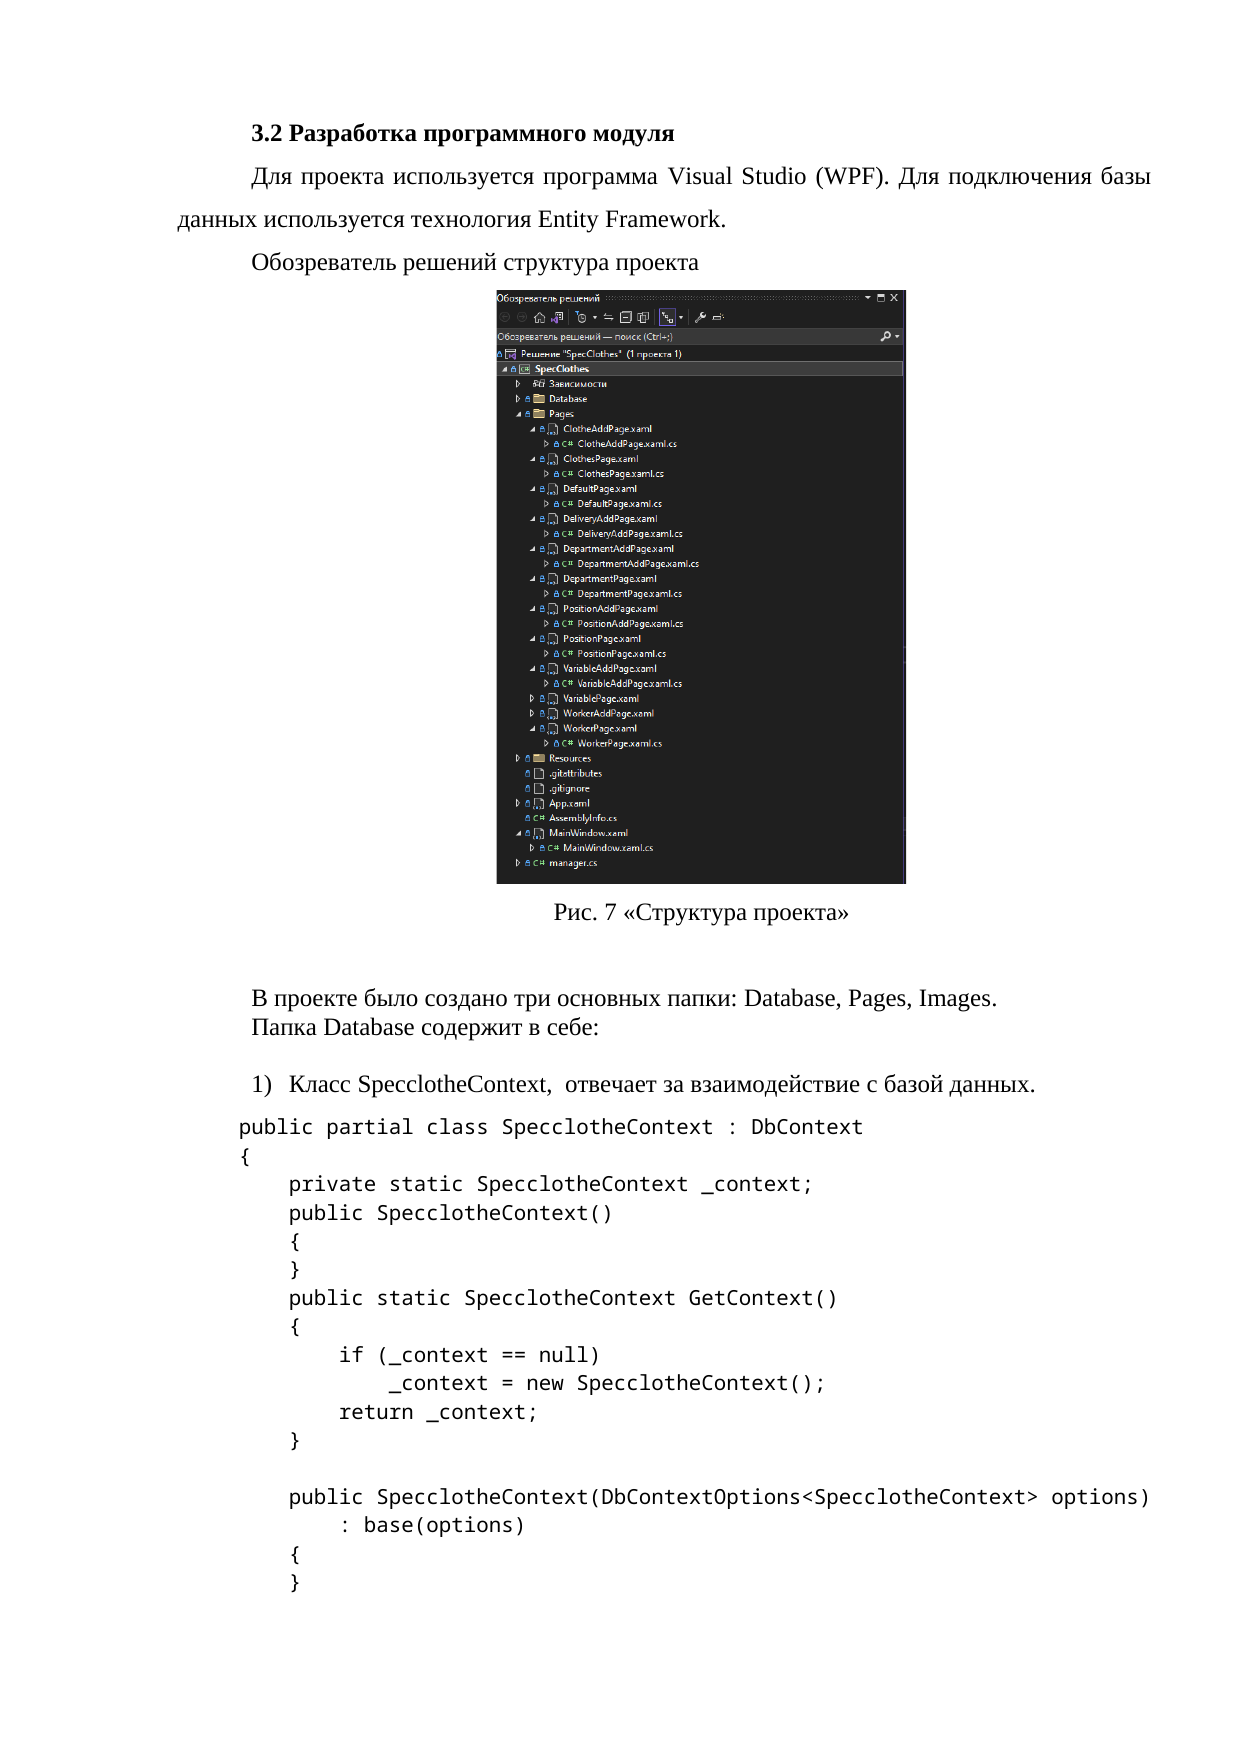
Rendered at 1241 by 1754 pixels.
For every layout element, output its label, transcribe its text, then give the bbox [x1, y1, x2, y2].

text } [177, 1254, 1152, 1283]
text _context = new SpecclotheContext(); [177, 1368, 1152, 1397]
text : base(options) [177, 1511, 1152, 1539]
text } [177, 1567, 1152, 1596]
text { [177, 1311, 1152, 1340]
list Класс SpecclotheContext, отвечает за взаимодействие с базой данных. [251, 1069, 1152, 1098]
text { [177, 1226, 1152, 1254]
text Обозреватель решений структура проекта [177, 247, 1152, 276]
text В проекте было создано три основных папки: Database, Pages, Images. [177, 983, 1152, 1012]
text if (_context == null) [177, 1340, 1152, 1368]
text Рис. 7 «Структура проекта» [177, 897, 1152, 926]
text return _context; [177, 1397, 1152, 1425]
text Папка Database содержит в себе: [177, 1012, 1152, 1041]
text Для проекта используется программа Visual Studio (WPF). Для подключения базы данных используется технология Entity Framework. [177, 161, 1152, 233]
text public SpecclotheContext(DbContextOptions<SpecclotheContext> options) [177, 1482, 1152, 1511]
text } [177, 1425, 1152, 1454]
text public SpecclotheContext() [177, 1198, 1152, 1226]
text private static SpecclotheContext _context; [177, 1169, 1152, 1198]
text public partial class SpecclotheContext : DbContext [177, 1112, 1152, 1141]
subtitle 3.2 Разработка программного модуля [177, 118, 1152, 147]
text { [177, 1141, 1152, 1169]
text public static SpecclotheContext GetContext() [177, 1283, 1152, 1311]
text { [177, 1539, 1152, 1567]
picture [496, 290, 907, 884]
